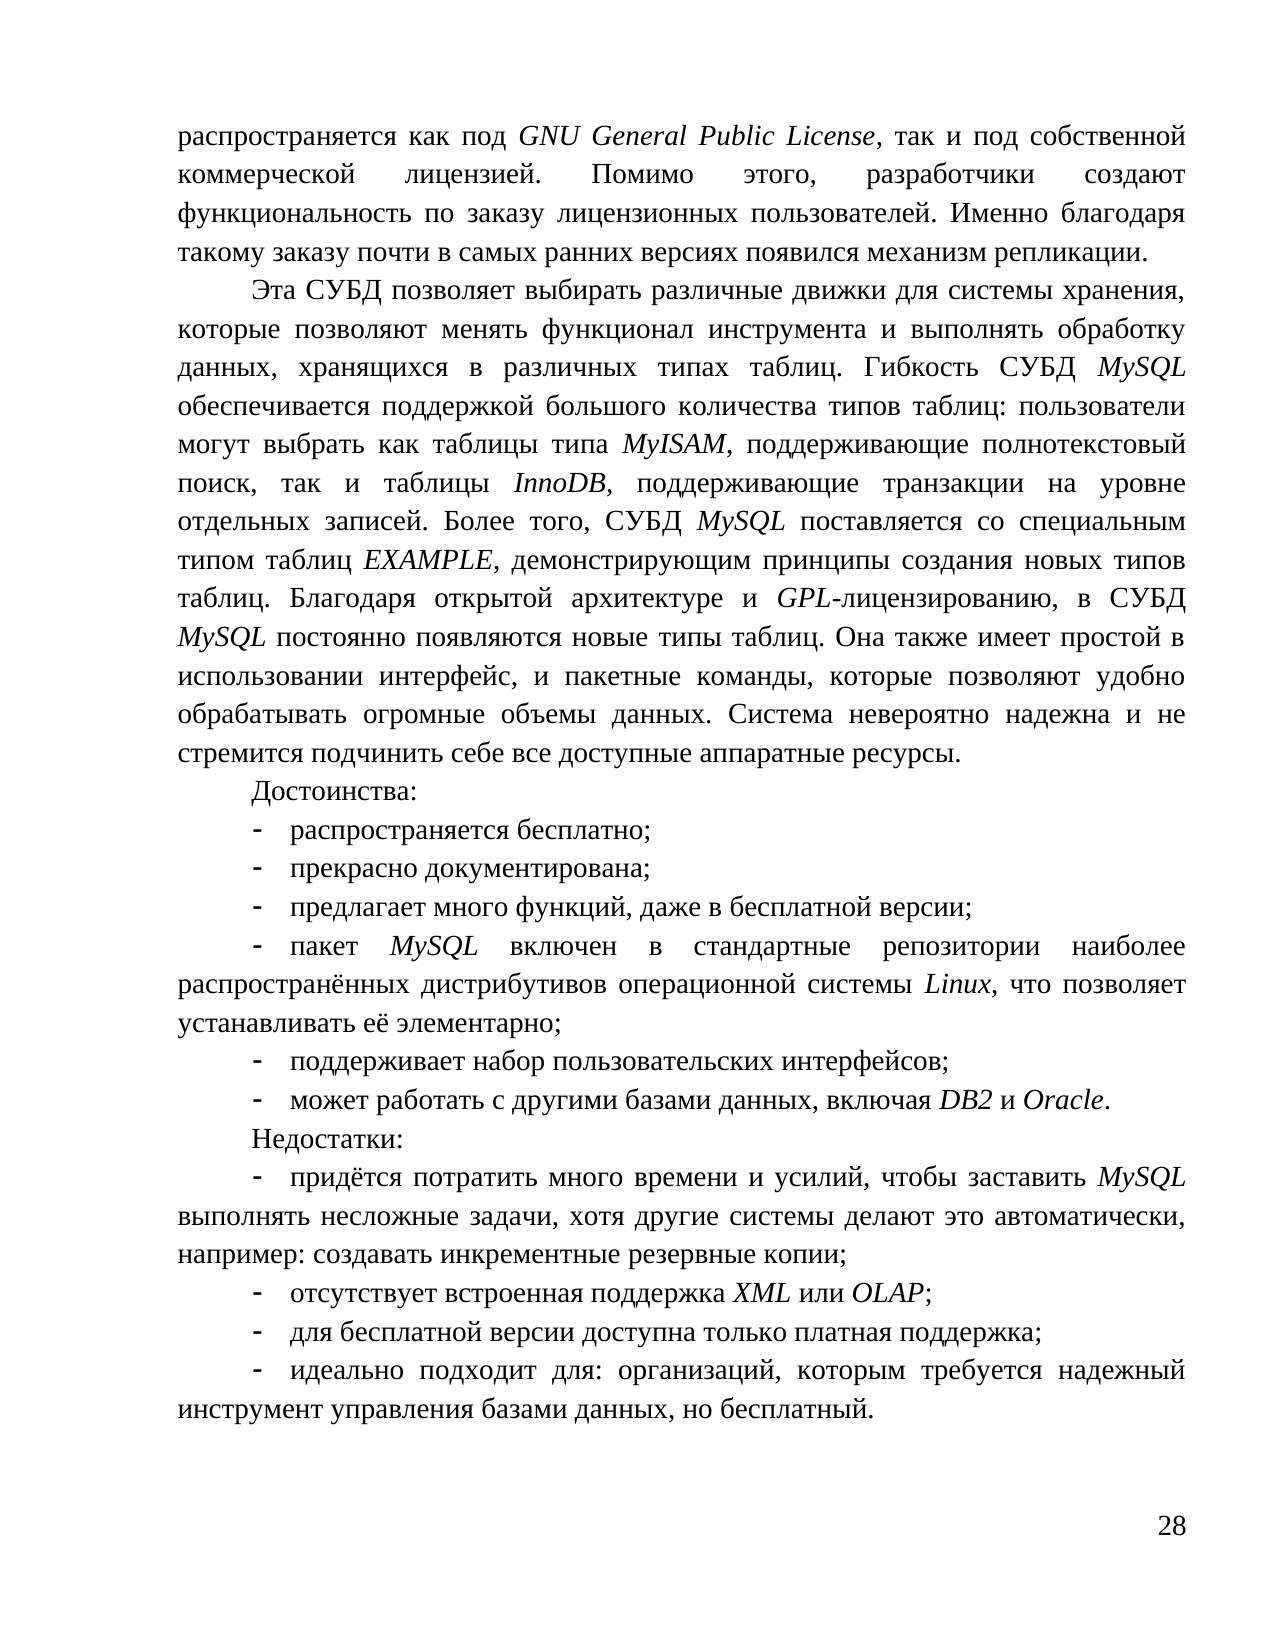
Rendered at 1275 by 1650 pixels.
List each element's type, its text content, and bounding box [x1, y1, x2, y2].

list распространяется бесплатно; [177, 812, 1186, 846]
text Достоинства: [177, 773, 1186, 807]
list пакет MySQL включен в стандартные репозитории наиболее распространённых дистрибутивов операционной системы Linux, что позволяет устанавливать её элементарно; [177, 928, 1186, 1038]
list идеально подходит для: организаций, которым требуется надежный инструмент управления базами данных, но бесплатный. [177, 1352, 1186, 1424]
text Недостатки: [177, 1121, 1186, 1154]
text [177, 118, 1186, 267]
list предлагает много функций, даже в бесплатной версии; [177, 889, 1186, 923]
list поддерживает набор пользовательских интерфейсов; [177, 1043, 1186, 1077]
list прекрасно документирована; [177, 851, 1186, 884]
list отсутствует встроенная поддержка XML или OLAP; [177, 1275, 1186, 1309]
text Эта СУБД позволяет выбирать различные движки для системы хранения, которые позволяют менять функционал инструмента и выполнять обработку данных, хранящихся в различных типах таблиц. Гибкость СУБД MySQL обеспечивается поддержкой большого количества типов таблиц: пользователи могут выбрать как таблицы типа MyISAM, поддерживающие полнотекстовый поиск, так и таблицы InnoDB, поддерживающие транзакции на уровне отдельных записей. Более того, СУБД MySQL поставляется со специальным типом таблиц EXAMPLE, демонстрирующим принципы создания новых типов таблиц. Благодаря открытой архитектуре и GPL-лицензированию, в СУБД MySQL постоянно появляются новые типы таблиц. Она также имеет простой в использовании интерфейс, и пакетные команды, которые позволяют удобно обрабатывать огромные объемы данных. Система невероятно надежна и не стремится подчинить себе все доступные аппаратные ресурсы. [177, 272, 1186, 768]
list для бесплатной версии доступна только платная поддержка; [177, 1314, 1186, 1347]
list придётся потратить много времени и усилий, чтобы заставить MySQL выполнять несложные задачи, хотя другие системы делают это автоматически, например: создавать инкрементные резервные копии; [177, 1159, 1186, 1270]
list может работать с другими базами данных, включая DB2 и Oracle. [177, 1082, 1186, 1116]
